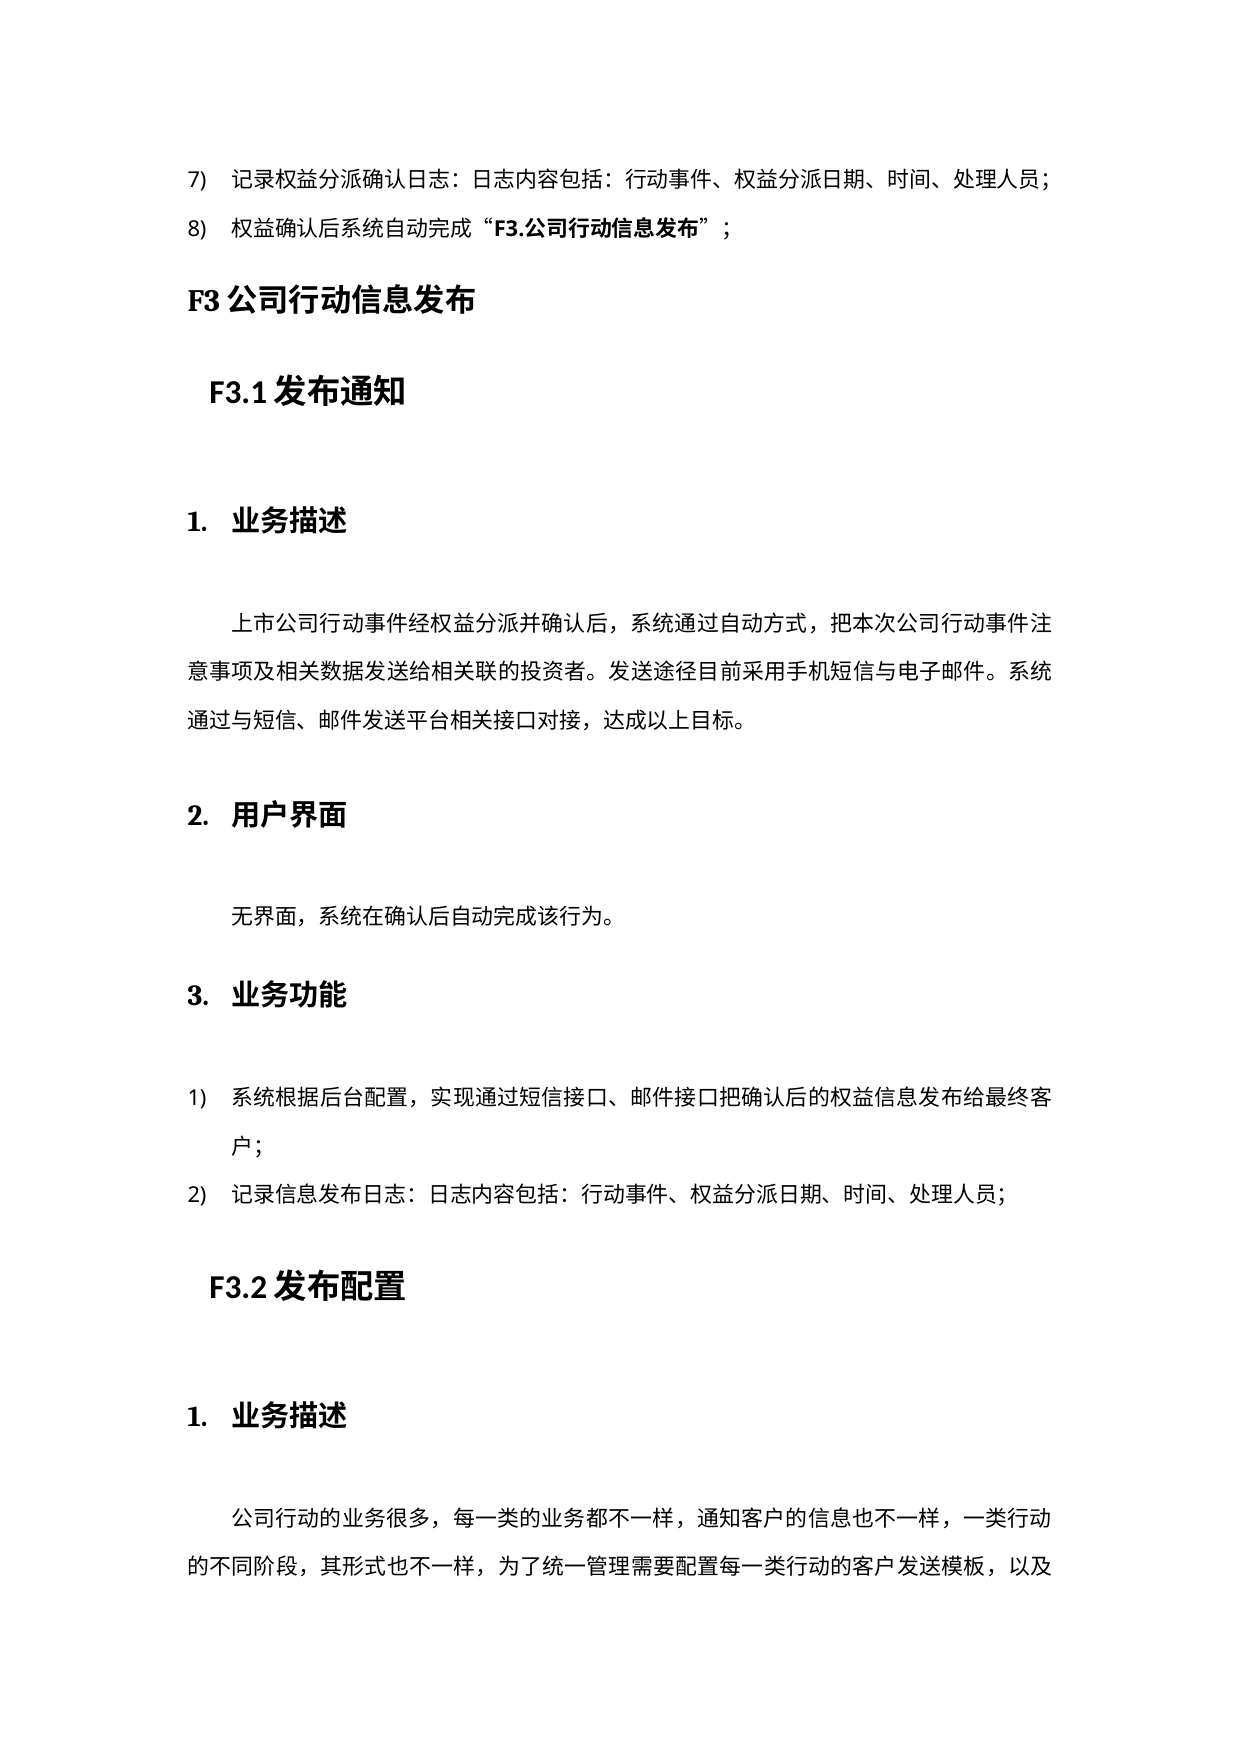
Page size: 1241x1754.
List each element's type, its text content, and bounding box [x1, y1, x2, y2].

subtitle F3.2发布配置 [209, 1252, 1053, 1317]
subtitle 业务描述 [187, 1381, 1053, 1446]
list 记录权益分派确认日志：日志内容包括：行动事件、权益分派日期、时间、处理人员； [187, 162, 1053, 194]
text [187, 1500, 1053, 1581]
list 权益确认后系统自动完成“F3.公司行动信息发布”； [187, 210, 1053, 243]
subtitle F3公司行动信息发布 [187, 265, 1053, 330]
text 无界面，系统在确认后自动完成该行为。 [187, 899, 1053, 931]
text 上市公司行动事件经权益分派并确认后，系统通过自动方式，把本次公司行动事件注意事项及相关数据发送给相关联的投资者。发送途径目前采用手机短信与电子邮件。系统通过与短信、邮件发送平台相关接口对接，达成以上目标。 [187, 605, 1053, 735]
subtitle 业务功能 [187, 961, 1053, 1026]
list 记录信息发布日志：日志内容包括：行动事件、权益分派日期、时间、处理人员； [187, 1177, 1053, 1209]
list 系统根据后台配置，实现通过短信接口、邮件接口把确认后的权益信息发布给最终客户； [187, 1079, 1053, 1161]
subtitle F3.1发布通知 [209, 357, 1053, 422]
subtitle 业务描述 [187, 486, 1053, 551]
subtitle 用户界面 [187, 780, 1053, 845]
